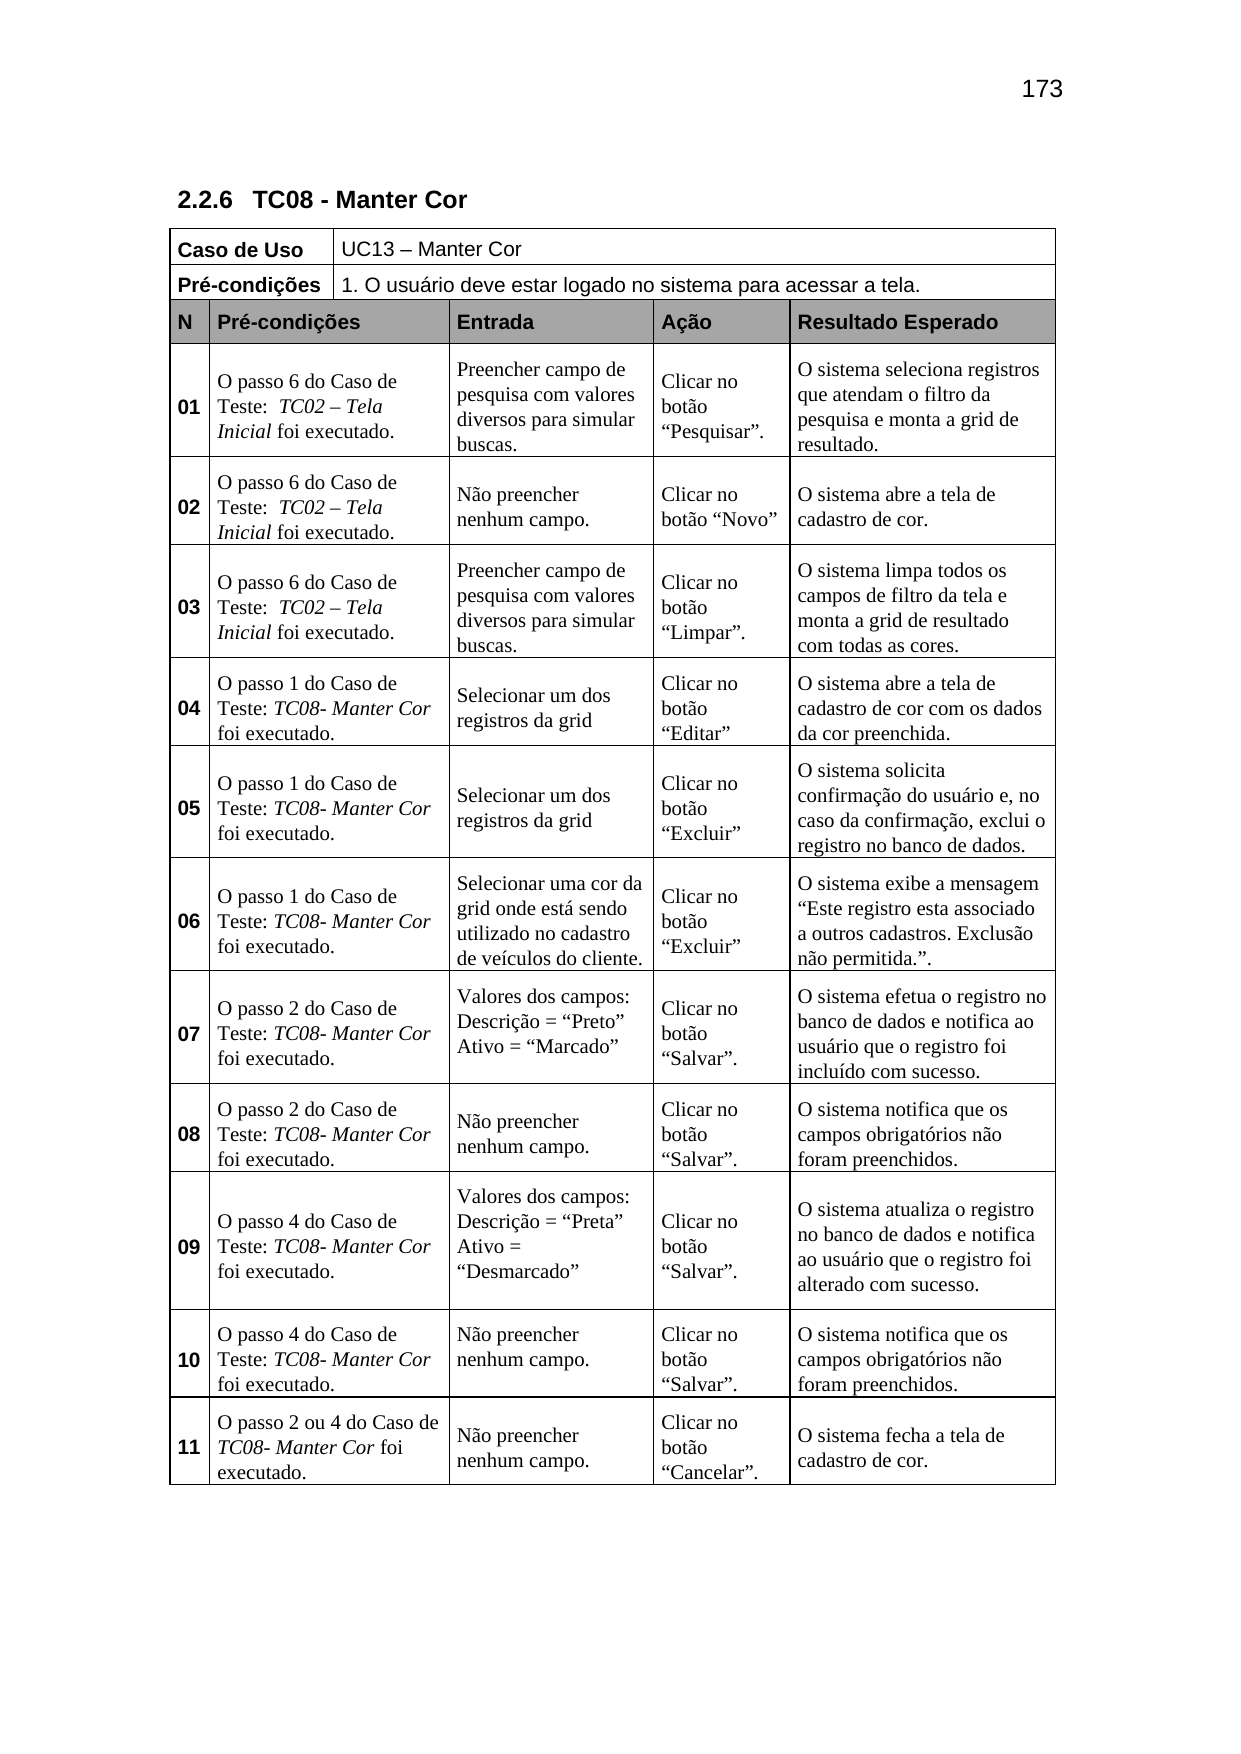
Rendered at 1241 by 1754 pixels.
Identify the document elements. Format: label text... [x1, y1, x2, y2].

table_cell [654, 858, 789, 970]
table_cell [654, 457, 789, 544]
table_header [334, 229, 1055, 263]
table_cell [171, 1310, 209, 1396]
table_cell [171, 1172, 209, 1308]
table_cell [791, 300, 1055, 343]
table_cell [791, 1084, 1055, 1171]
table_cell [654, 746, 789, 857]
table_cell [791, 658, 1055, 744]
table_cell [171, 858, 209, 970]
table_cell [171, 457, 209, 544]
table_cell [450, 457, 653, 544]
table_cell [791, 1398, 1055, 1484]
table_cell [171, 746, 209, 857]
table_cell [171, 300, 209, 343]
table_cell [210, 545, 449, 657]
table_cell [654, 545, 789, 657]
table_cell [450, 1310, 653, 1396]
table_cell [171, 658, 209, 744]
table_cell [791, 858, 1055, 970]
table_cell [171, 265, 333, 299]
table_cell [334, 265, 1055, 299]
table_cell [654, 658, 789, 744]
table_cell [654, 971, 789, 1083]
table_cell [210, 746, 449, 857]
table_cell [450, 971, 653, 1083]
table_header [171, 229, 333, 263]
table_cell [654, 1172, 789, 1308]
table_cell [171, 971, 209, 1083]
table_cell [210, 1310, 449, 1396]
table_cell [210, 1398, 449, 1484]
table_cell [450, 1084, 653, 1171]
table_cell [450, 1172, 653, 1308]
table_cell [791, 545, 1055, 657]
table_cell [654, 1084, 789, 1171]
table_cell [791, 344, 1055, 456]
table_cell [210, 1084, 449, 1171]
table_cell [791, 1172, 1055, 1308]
text TC08 - Manter Cor [177, 185, 1063, 214]
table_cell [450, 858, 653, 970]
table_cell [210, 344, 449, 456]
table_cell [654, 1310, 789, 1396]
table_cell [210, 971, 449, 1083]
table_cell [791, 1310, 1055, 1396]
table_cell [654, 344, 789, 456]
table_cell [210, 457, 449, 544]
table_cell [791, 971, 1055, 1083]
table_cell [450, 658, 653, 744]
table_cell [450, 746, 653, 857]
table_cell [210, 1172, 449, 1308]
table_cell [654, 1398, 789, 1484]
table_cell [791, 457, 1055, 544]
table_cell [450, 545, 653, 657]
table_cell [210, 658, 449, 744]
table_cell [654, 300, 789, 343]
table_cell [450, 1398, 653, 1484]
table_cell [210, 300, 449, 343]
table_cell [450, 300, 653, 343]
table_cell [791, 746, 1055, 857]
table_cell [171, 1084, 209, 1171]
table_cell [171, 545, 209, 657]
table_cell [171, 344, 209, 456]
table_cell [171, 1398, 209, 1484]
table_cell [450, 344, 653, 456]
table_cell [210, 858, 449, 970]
